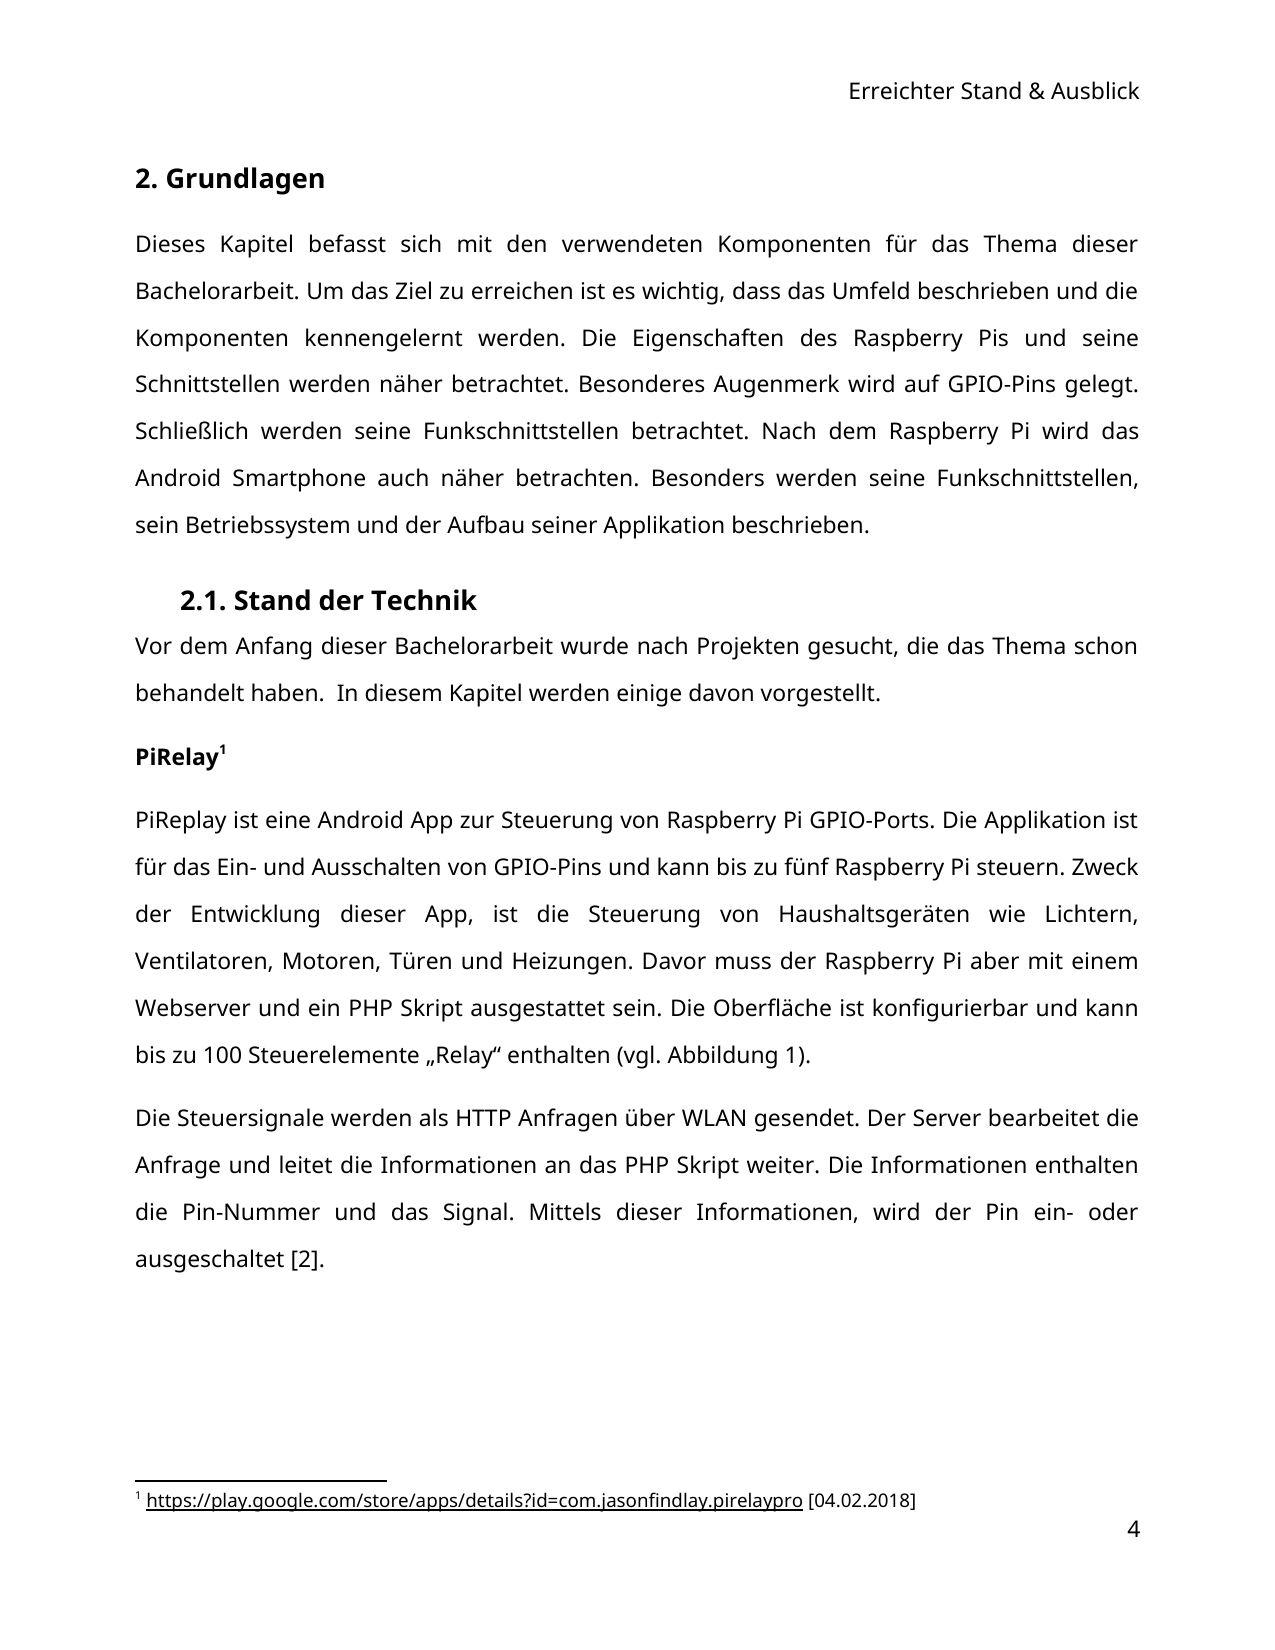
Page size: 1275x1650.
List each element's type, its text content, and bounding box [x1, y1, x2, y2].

text PiRelay [135, 741, 1140, 772]
text Dieses Kapitel befasst sich mit den verwendeten Komponenten für das Thema dieser Bachelorarbeit. Um das Ziel zu erreichen ist es wichtig, dass das Umfeld beschrieben und die Komponenten kennengelernt werden. Die Eigenschaften des Raspberry Pis und seine Schnittstellen werden näher betrachtet. Besonderes Augenmerk wird auf GPIO-Pins gelegt. Schließlich werden seine Funkschnittstellen betrachtet. Nach dem Raspberry Pi wird das Android Smartphone auch näher betrachten. Besonders werden seine Funkschnittstellen, sein Betriebssystem und der Aufbau seiner Applikation beschrieben. [135, 228, 1140, 540]
text Vor dem Anfang dieser Bachelorarbeit wurde nach Projekten gesucht, die das Thema schon behandelt haben. In diesem Kapitel werden einige davon vorgestellt. [135, 630, 1140, 708]
text PiReplay ist eine Android App zur Steuerung von Raspberry Pi GPIO-Ports. Die Applikation ist für das Ein- und Ausschalten von GPIO-Pins und kann bis zu fünf Raspberry Pi steuern. Zweck der Entwicklung dieser App, ist die Steuerung von Haushaltsgeräten wie Lichtern, Ventilatoren, Motoren, Türen und Heizungen. Davor muss der Raspberry Pi aber mit einem Webserver und ein PHP Skript ausgestattet sein. Die Oberfläche ist konfigurierbar und kann bis zu 100 Steuerelemente „Relay“ enthalten (vgl. Abbildung 1). [135, 804, 1140, 1070]
subtitle Grundlagen [135, 160, 1140, 197]
subtitle Stand der Technik [180, 581, 1140, 618]
text Die Steuersignale werden als HTTP Anfragen über WLAN gesendet. Der Server bearbeitet die Anfrage und leitet die Informationen an das PHP Skript weiter. Die Informationen enthalten die Pin-Nummer und das Signal. Mittels dieser Informationen, wird der Pin ein- oder ausgeschaltet . [135, 1102, 1140, 1274]
